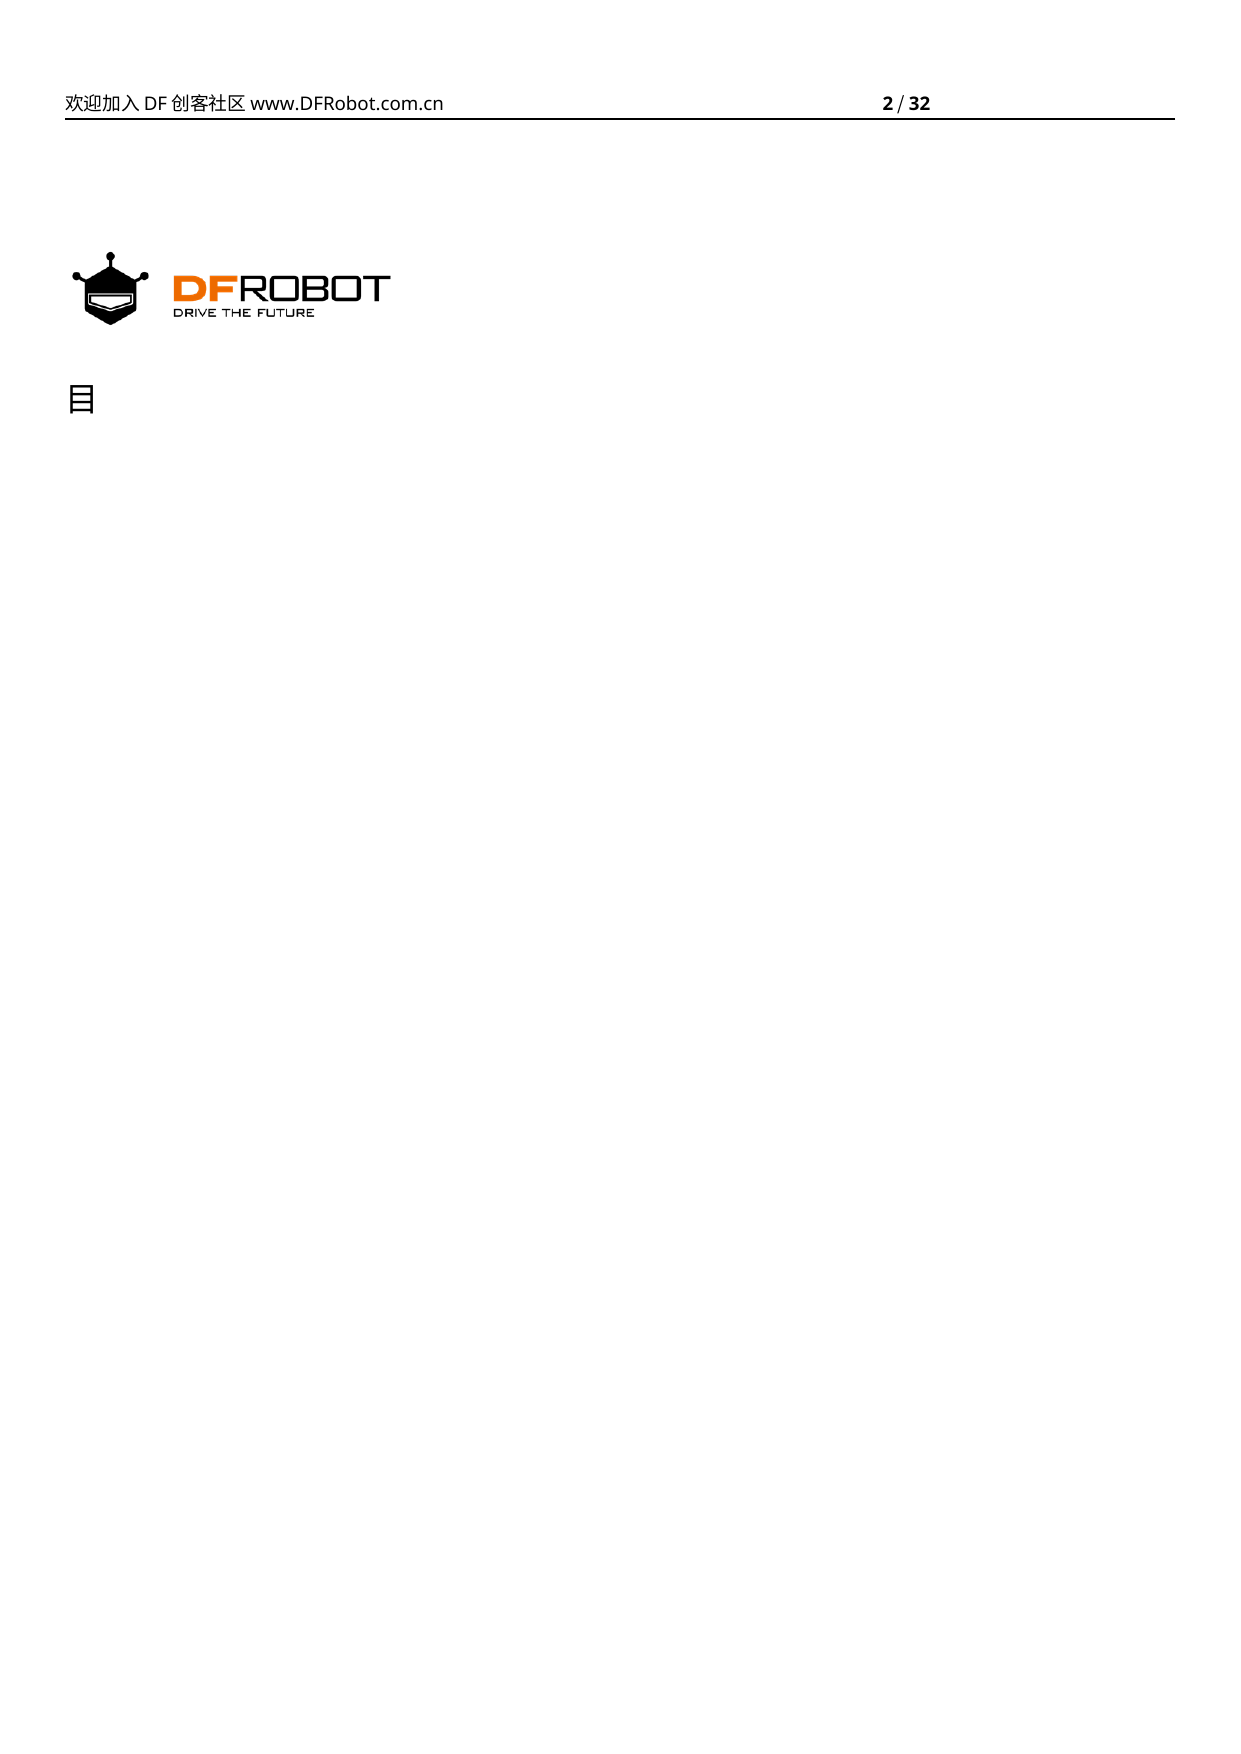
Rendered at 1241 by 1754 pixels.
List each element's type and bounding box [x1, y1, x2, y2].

picture [65, 243, 400, 336]
